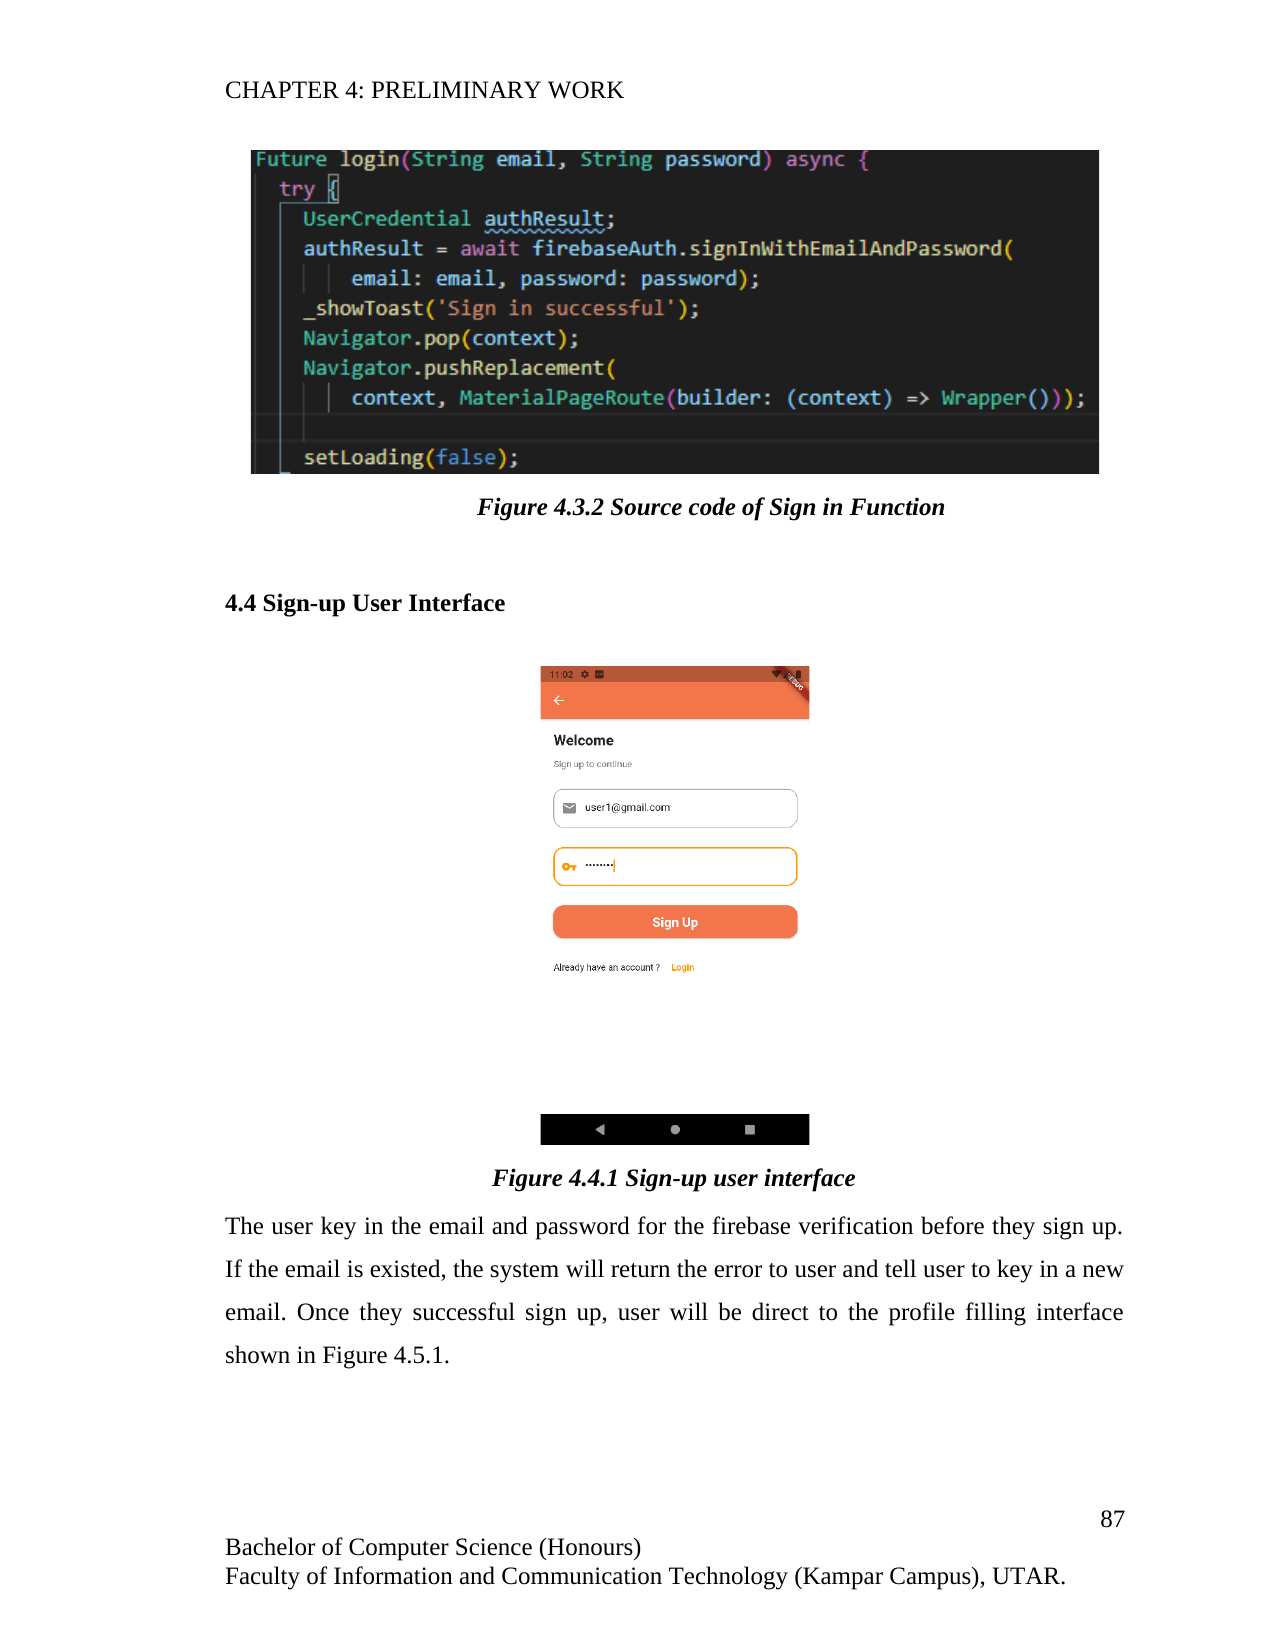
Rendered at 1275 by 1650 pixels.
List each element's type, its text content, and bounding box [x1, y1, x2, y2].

picture [540, 666, 810, 1145]
text The user key in the email and password for the firebase verification before they sign up. If the email is existed, the system will return the error to user and tell user to key in a new email. Once they successful sign up, user will be direct to the profile filling interface shown in Figure 4.5.1. [225, 1211, 1125, 1369]
text Figure 4.3.2 Source code of Sign in Function [225, 492, 1125, 521]
subtitle 4.4 Sign-up User Interface [225, 588, 1125, 617]
picture [250, 150, 1100, 474]
text Figure 4.4.1 Sign-up user interface [225, 1163, 1125, 1192]
